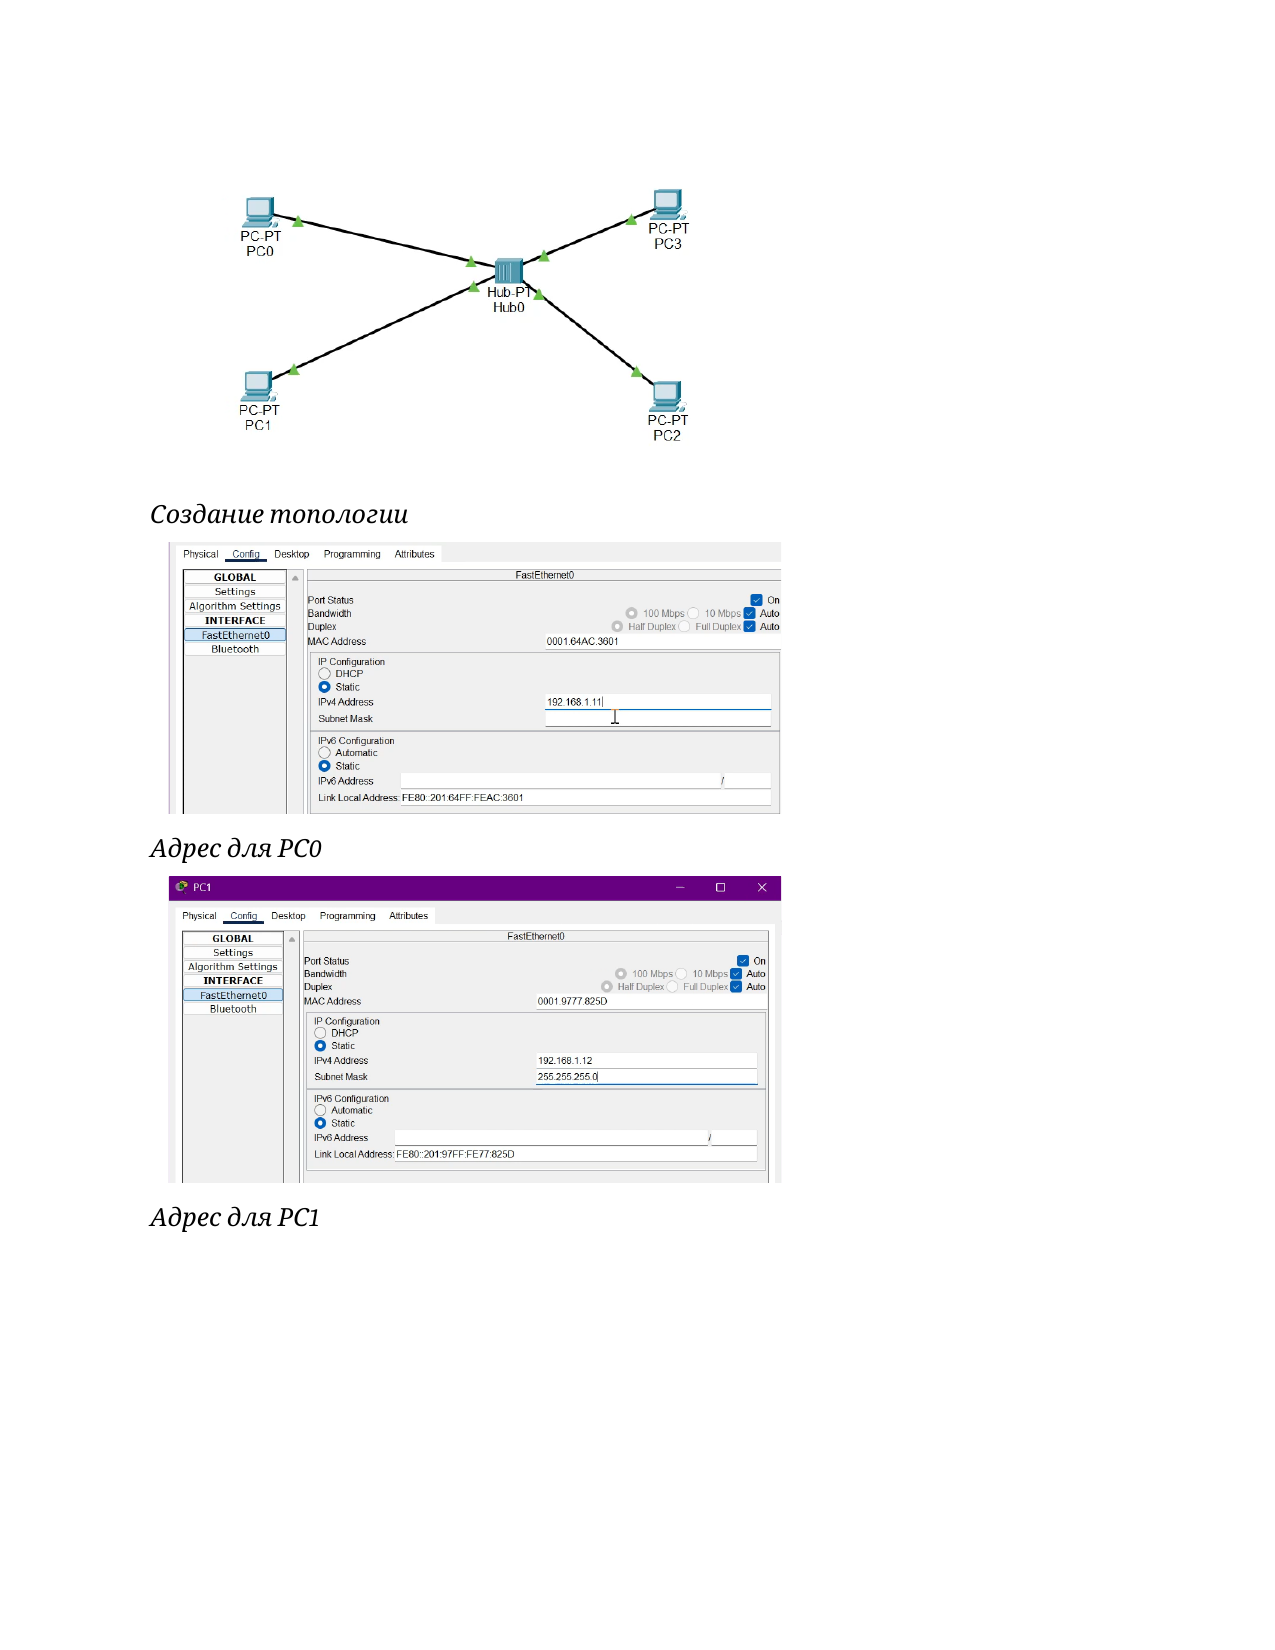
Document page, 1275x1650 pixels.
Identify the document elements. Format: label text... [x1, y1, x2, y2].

text Адрес для РС0 [150, 835, 1125, 863]
text Адрес для РС1 [150, 1204, 1125, 1232]
picture [168, 542, 782, 814]
text Создание топологии [150, 501, 1125, 529]
picture [168, 876, 782, 1183]
picture [168, 150, 782, 480]
